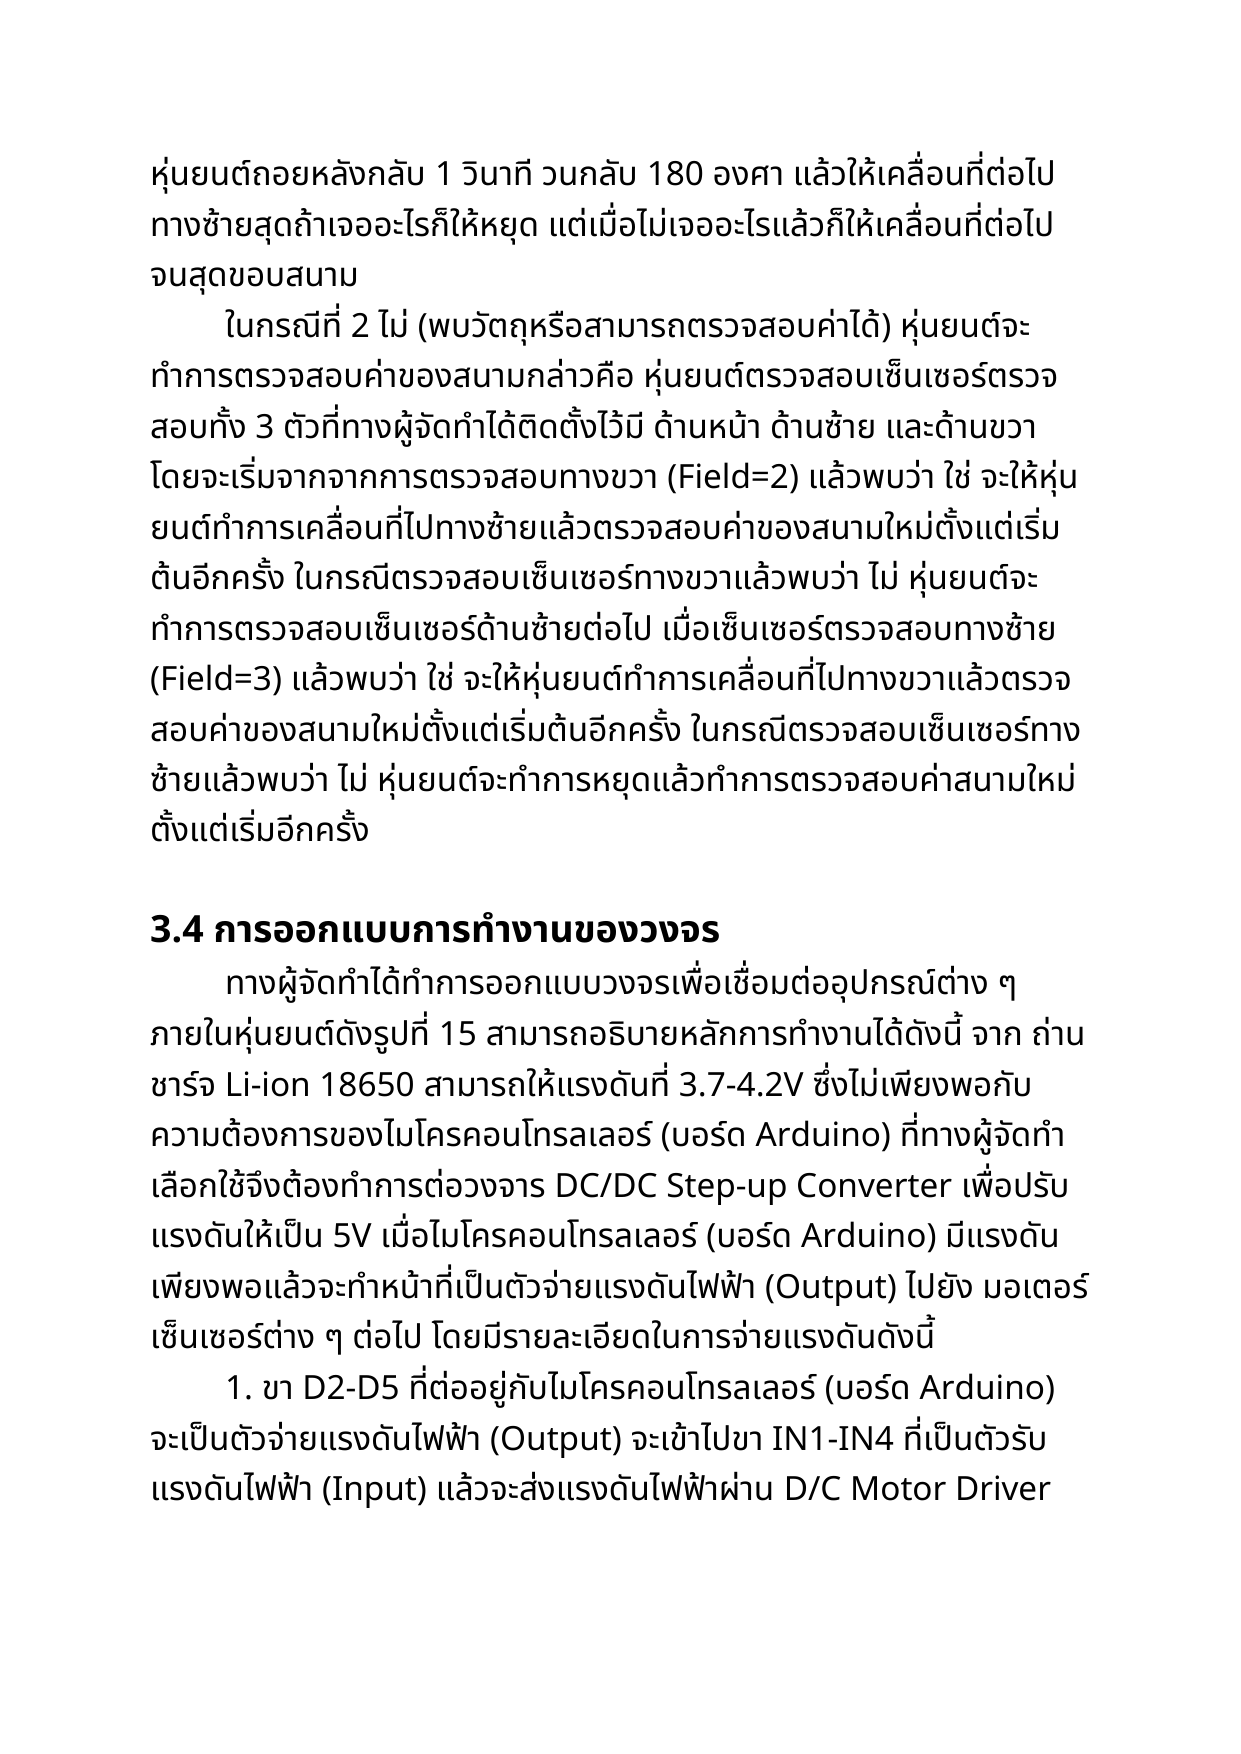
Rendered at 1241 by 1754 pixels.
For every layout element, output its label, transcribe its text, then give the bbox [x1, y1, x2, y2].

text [150, 1364, 1090, 1516]
text ทางผู้จัดทำได้ทำการออกแบบวงจรเพื่อเชื่อมต่ออุปกรณ์ต่าง ๆ ภายในหุ่นยนต์ดังรูปที่ 15 สามารถอธิบายหลักการทำงานได้ดังนี้ จาก ถ่านชาร์จ Li-ion 18650 สามารถให้แรงดันที่ 3.7-4.2V ซึ่งไม่เพียงพอกับความต้องการของไมโครคอนโทรลเลอร์ (บอร์ด Arduino) ที่ทางผู้จัดทำเลือกใช้จึงต้องทำการต่อวงจาร DC/DC Step-up Converter เพื่อปรับแรงดันให้เป็น 5V เมื่อไมโครคอนโทรลเลอร์ (บอร์ด Arduino) มีแรงดันเพียงพอแล้วจะทำหน้าที่เป็นตัวจ่ายแรงดันไฟฟ้า (Output) ไปยัง มอเตอร์ เซ็นเซอร์ต่าง ๆ ต่อไป โดยมีรายละเอียดในการจ่ายแรงดันดังนี้ [150, 959, 1090, 1364]
text 3.4 การออกแบบการทำงานของวงจร [150, 902, 1090, 959]
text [150, 150, 1090, 301]
text ในกรณีที่ 2 ไม่ (พบวัตถุหรือสามารถตรวจสอบค่าได้) หุ่นยนต์จะทำการตรวจสอบค่าของสนามกล่าวคือ หุ่นยนต์ตรวจสอบเซ็นเซอร์ตรวจสอบทั้ง 3 ตัวที่ทางผู้จัดทำได้ติดตั้งไว้มี ด้านหน้า ด้านซ้าย และด้านขวา โดยจะเริ่มจากจากการตรวจสอบทางขวา (Field=2) แล้วพบว่า ใช่ จะให้หุ่นยนต์ทำการเคลื่อนที่ไปทางซ้ายแล้วตรวจสอบค่าของสนามใหม่ตั้งแต่เริ่มต้นอีกครั้ง ในกรณีตรวจสอบเซ็นเซอร์ทางขวาแล้วพบว่า ไม่ หุ่นยนต์จะทำการตรวจสอบเซ็นเซอร์ด้านซ้ายต่อไป เมื่อเซ็นเซอร์ตรวจสอบทางซ้าย (Field=3) แล้วพบว่า ใช่ จะให้หุ่นยนต์ทำการเคลื่อนที่ไปทางขวาแล้วตรวจสอบค่าของสนามใหม่ตั้งแต่เริ่มต้นอีกครั้ง ในกรณีตรวจสอบเซ็นเซอร์ทางซ้ายแล้วพบว่า ไม่ หุ่นยนต์จะทำการหยุดแล้วทำการตรวจสอบค่าสนามใหม่ตั้งแต่เริ่มอีกครั้ง [150, 301, 1090, 857]
